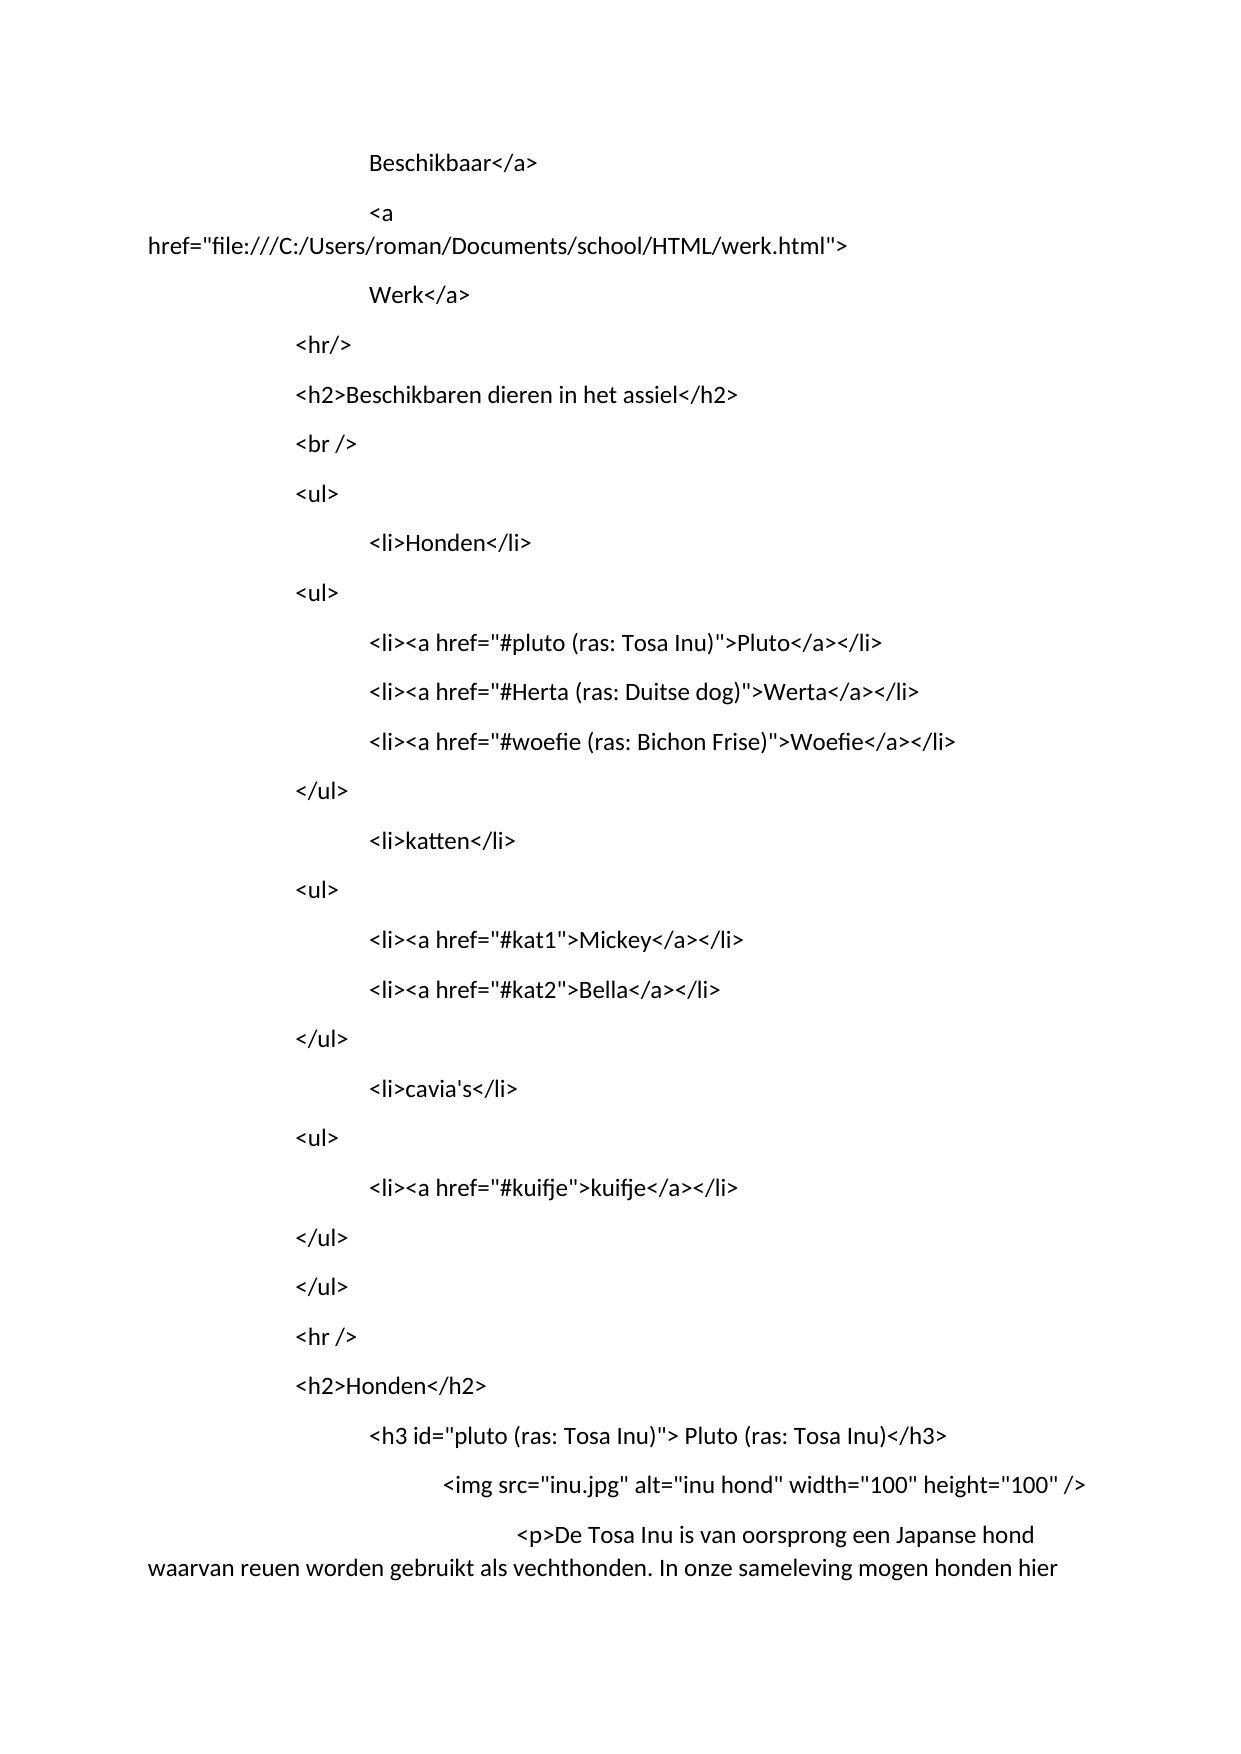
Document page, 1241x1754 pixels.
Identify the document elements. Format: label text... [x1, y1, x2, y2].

text <ul> [148, 478, 1093, 508]
text <li>Honden</li> [148, 528, 1093, 558]
text <a href="file:///C:/Users/roman/Documents/school/HTML/werk.html"> [148, 197, 1093, 261]
text <li><a href="#kat1">Mickey</a></li> [148, 924, 1093, 955]
text Werk</a> [148, 280, 1093, 310]
text </ul> [148, 776, 1093, 806]
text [148, 1519, 1093, 1583]
text <li>cavia's</li> [148, 1073, 1093, 1103]
text <li><a href="#kat2">Bella</a></li> [148, 974, 1093, 1004]
text <h2>Beschikbaren dieren in het assiel</h2> [148, 379, 1093, 409]
text </ul> [148, 1222, 1093, 1252]
text <br /> [148, 428, 1093, 459]
text <li><a href="#kuifje">kuifje</a></li> [148, 1172, 1093, 1203]
text </ul> [148, 1271, 1093, 1302]
text <li>katten</li> [148, 825, 1093, 856]
text <li><a href="#woefie (ras: Bichon Frise)">Woefie</a></li> [148, 726, 1093, 756]
text Beschikbaar</a> [148, 148, 1093, 178]
text <li><a href="#Herta (ras: Duitse dog)">Werta</a></li> [148, 676, 1093, 707]
text </ul> [148, 1023, 1093, 1054]
text <ul> [148, 577, 1093, 608]
text <li><a href="#pluto (ras: Tosa Inu)">Pluto</a></li> [148, 627, 1093, 657]
text <ul> [148, 875, 1093, 905]
text <h3 id="pluto (ras: Tosa Inu)"> Pluto (ras: Tosa Inu)</h3> [148, 1420, 1093, 1451]
text <img src="inu.jpg" alt="inu hond" width="100" height="100" /> [148, 1470, 1093, 1500]
text <ul> [148, 1123, 1093, 1153]
text <hr/> [148, 329, 1093, 360]
text <h2>Honden</h2> [148, 1371, 1093, 1401]
text <hr /> [148, 1321, 1093, 1351]
